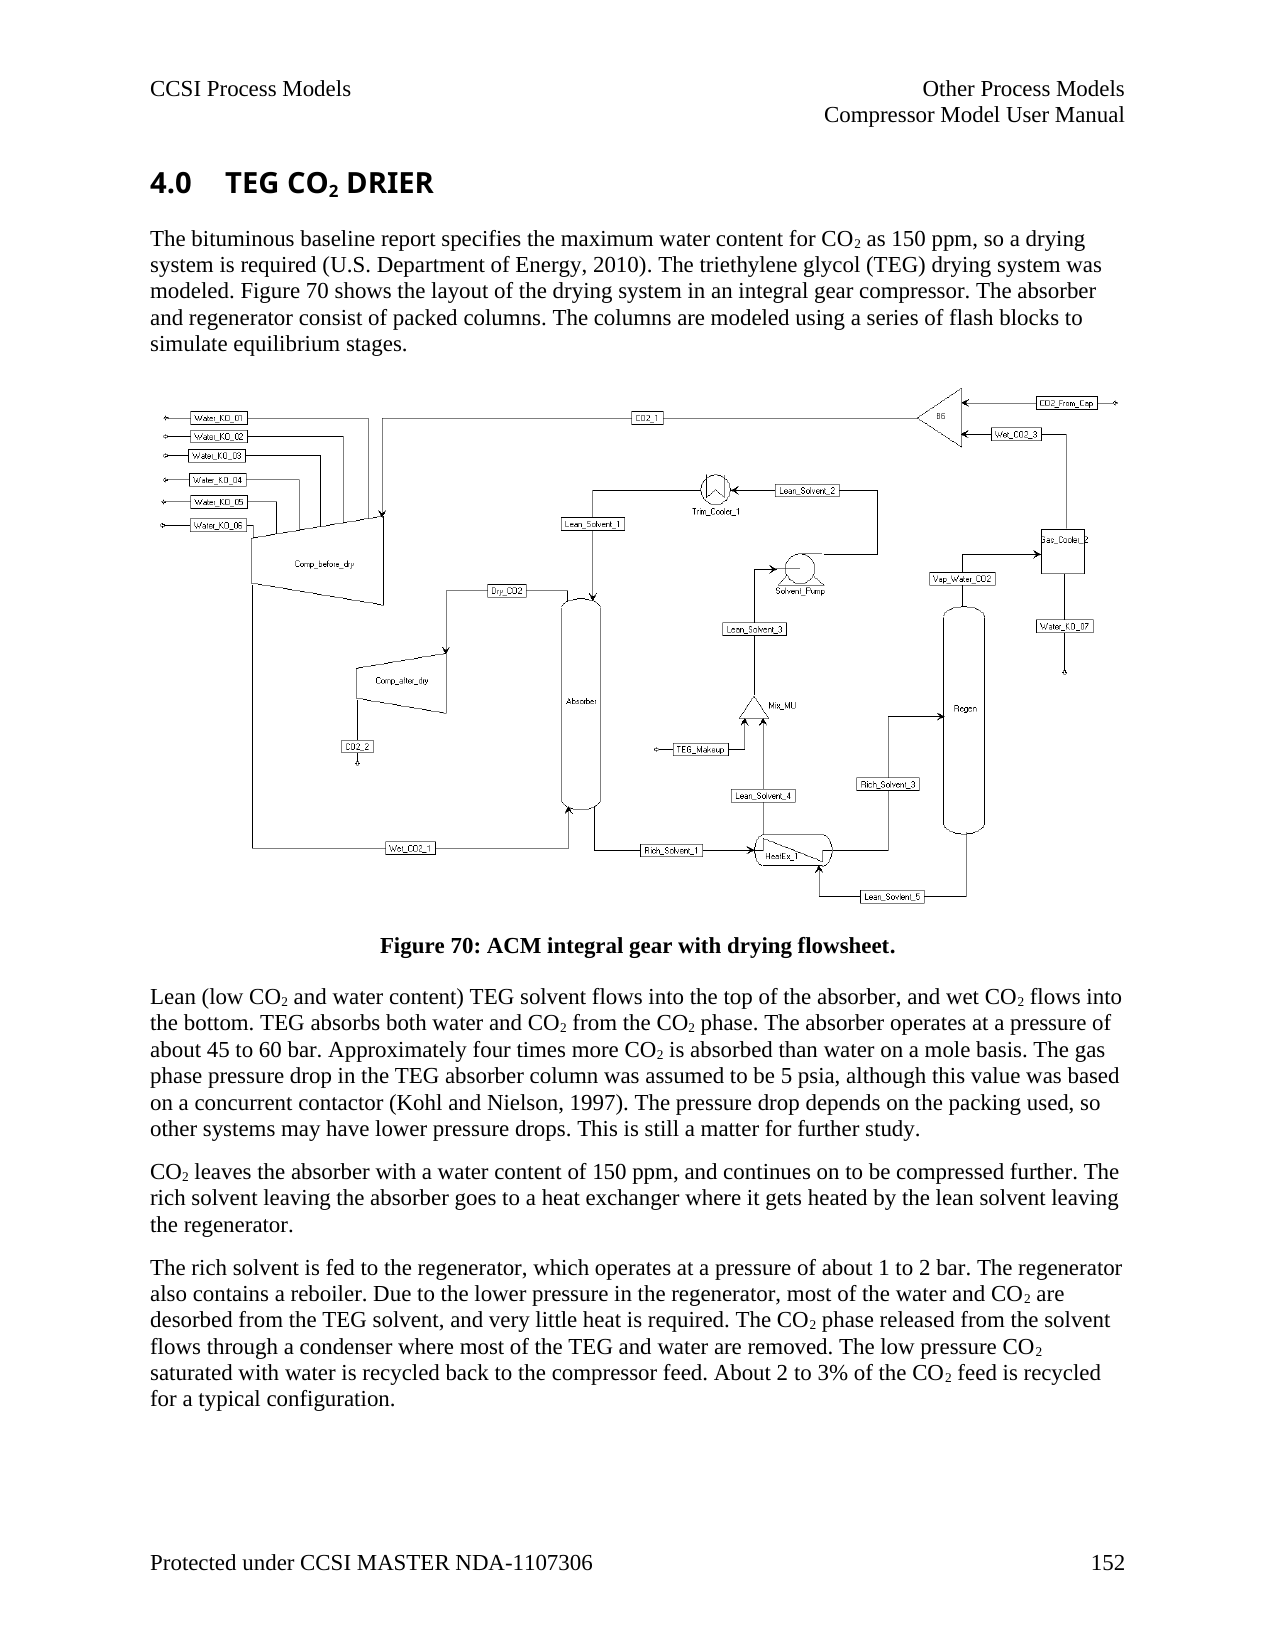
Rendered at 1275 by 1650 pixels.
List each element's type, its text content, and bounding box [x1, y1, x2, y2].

text CO2 leaves the absorber with a water content of 150 ppm, and continues on to be compressed further. The rich solvent leaving the absorber goes to a heat exchanger where it gets heated by the lean solvent leaving the regenerator. [150, 1158, 1125, 1237]
text The rich solvent is fed to the regenerator, which operates at a pressure of about 1 to 2 bar. The regenerator also contains a reboiler. Due to the lower pressure in the regenerator, most of the water and CO2 are desorbed from the TEG solvent, and very little heat is required. The CO2 phase released from the solvent flows through a condenser where most of the TEG and water are removed. The low pressure CO2 saturated with water is recycled back to the compressor feed. About 2 to 3% of the CO2 feed is recycled for a typical configuration. [150, 1254, 1125, 1412]
text Lean (low CO2 and water content) TEG solvent flows into the top of the absorber, and wet CO2 flows into the bottom. TEG absorbs both water and CO2 from the CO2 phase. The absorber operates at a pressure of about 45 to 60 bar. Approximately four times more CO2 is absorbed than water on a mole basis. The gas phase pressure drop in the TEG absorber column was assumed to be 5 psia, although this value was based on a concurrent contactor (Kohl and Nielson, 1997). The pressure drop depends on the packing used, so other systems may have lower pressure drops. This is still a matter for further study. [150, 983, 1125, 1141]
picture [151, 386, 1124, 913]
subtitle TEG CO2 Drier [150, 162, 1125, 202]
text The bituminous baseline report specifies the maximum water content for CO2 as 150 ppm, so a drying system is required (U.S. Department of Energy, 2010). The triethylene glycol (TEG) drying system was modeled. Figure 70 shows the layout of the drying system in an integral gear compressor. The absorber and regenerator consist of packed columns. The columns are modeled using a series of flash blocks to simulate equilibrium stages. [150, 225, 1125, 357]
